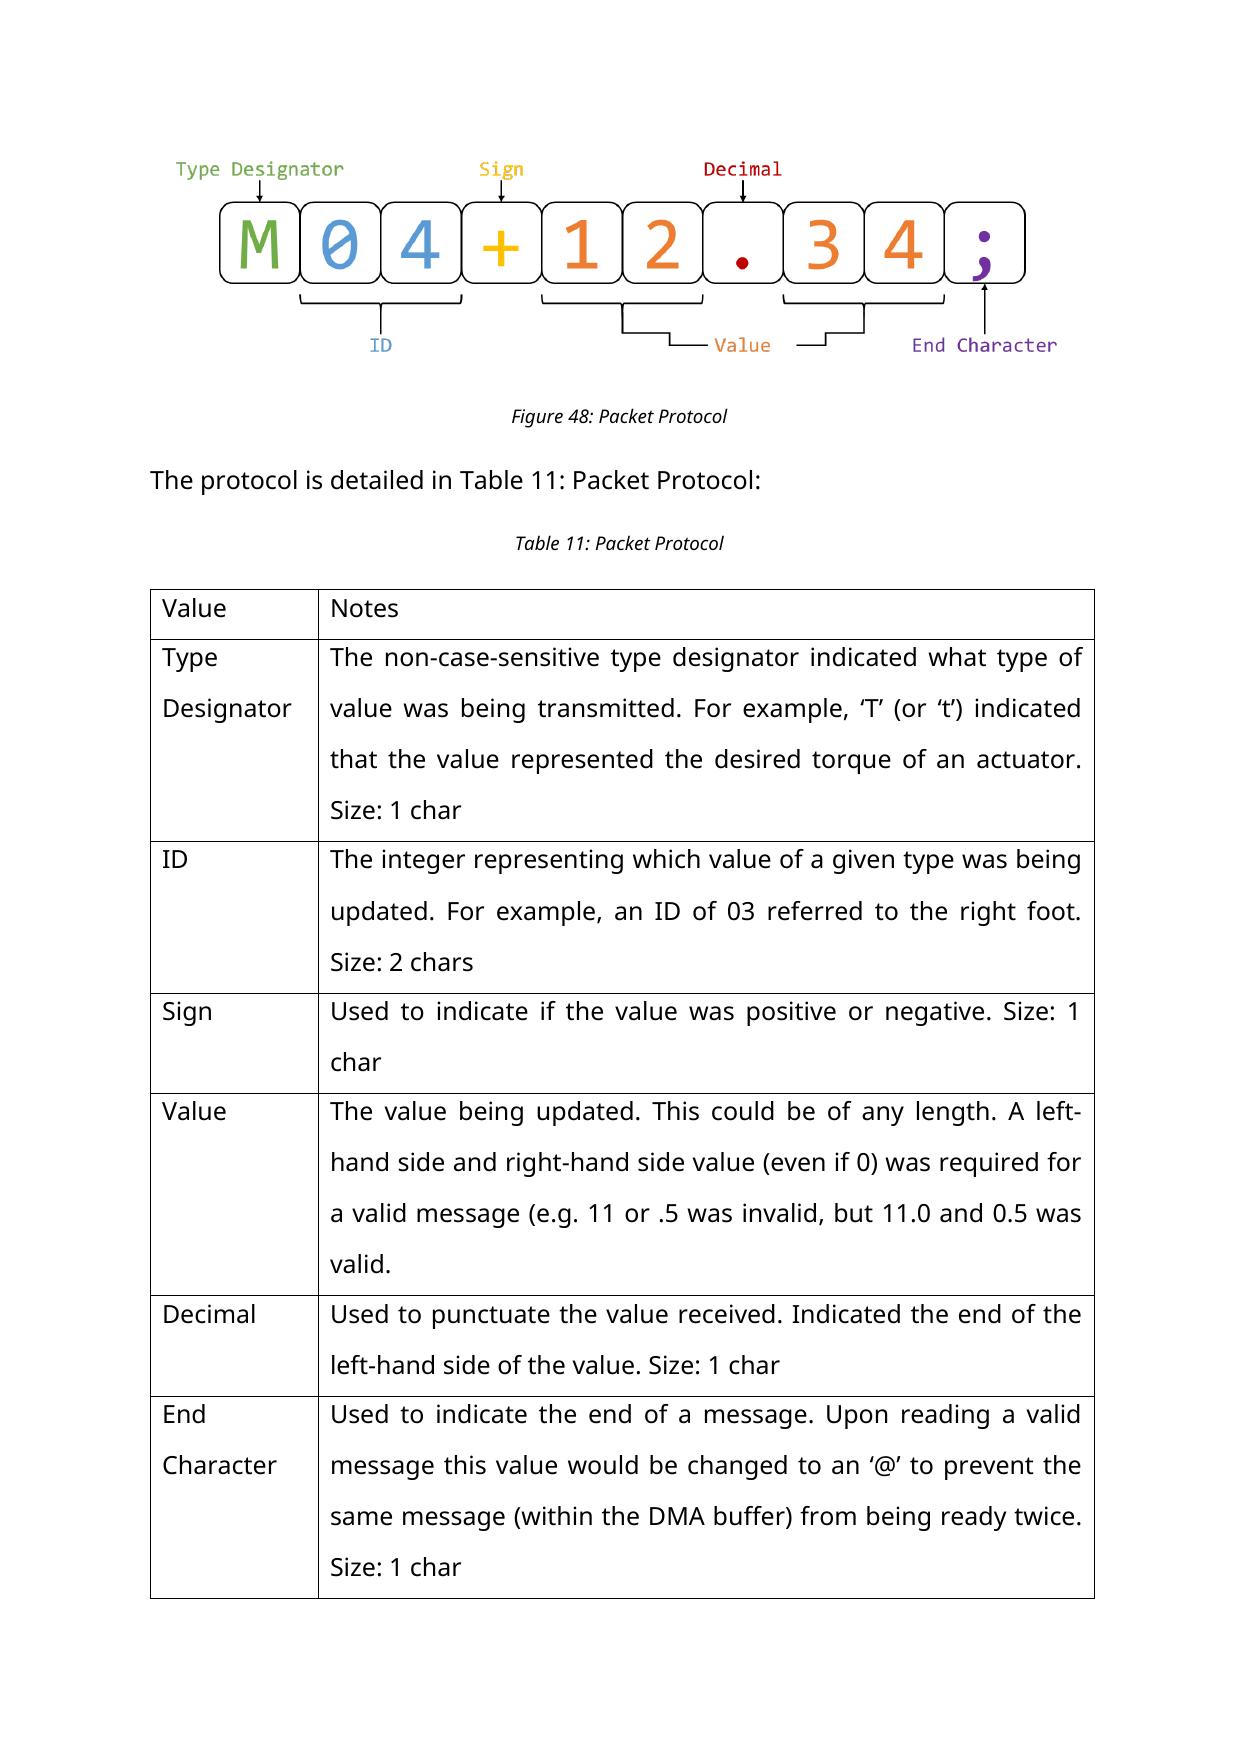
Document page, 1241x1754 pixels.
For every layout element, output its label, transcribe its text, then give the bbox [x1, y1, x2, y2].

table_cell ID [151, 842, 318, 992]
table_cell The non-case-sensitive type designator indicated what type of value was being transmitted. For example, ‘T’ (or ‘t’) indicated that the value represented the desired torque of an actuator. Size: 1 char [319, 640, 1094, 841]
table_cell Used to indicate the end of a message. Upon reading a valid message this value would be changed to an ‘@’ to prevent the same message (within the DMA buffer) from being ready twice. Size: 1 char [319, 1397, 1094, 1598]
table_cell Used to punctuate the value received. Indicated the end of the left-hand side of the value. Size: 1 char [319, 1296, 1094, 1396]
text Table SEQ Table \* ARABIC 11: Packet Protocol [150, 530, 1090, 556]
table_cell Decimal [151, 1296, 318, 1396]
text The protocol is detailed in REF _Ref515540240 \h \* MERGEFORMAT Table 11: Packet Protocol: [150, 462, 1090, 496]
table_cell Value [151, 1094, 318, 1295]
table_cell End Character [151, 1397, 318, 1598]
table_header Value [151, 590, 318, 638]
table_cell Used to indicate if the value was positive or negative. Size: 1 char [319, 994, 1094, 1093]
table_cell Type Designator [151, 640, 318, 841]
table_cell The value being updated. This could be of any length. A left-hand side and right-hand side value (even if 0) was required for a valid message (e.g. 11 or .5 was invalid, but 11.0 and 0.5 was valid. [319, 1094, 1094, 1295]
table_cell Sign [151, 994, 318, 1093]
picture [162, 150, 1078, 370]
text Figure SEQ Figure \* ARABIC 48: Packet Protocol [150, 403, 1090, 429]
table_cell The integer representing which value of a given type was being updated. For example, an ID of 03 referred to the right foot. Size: 2 chars [319, 842, 1094, 992]
table_header Notes [319, 590, 1094, 638]
